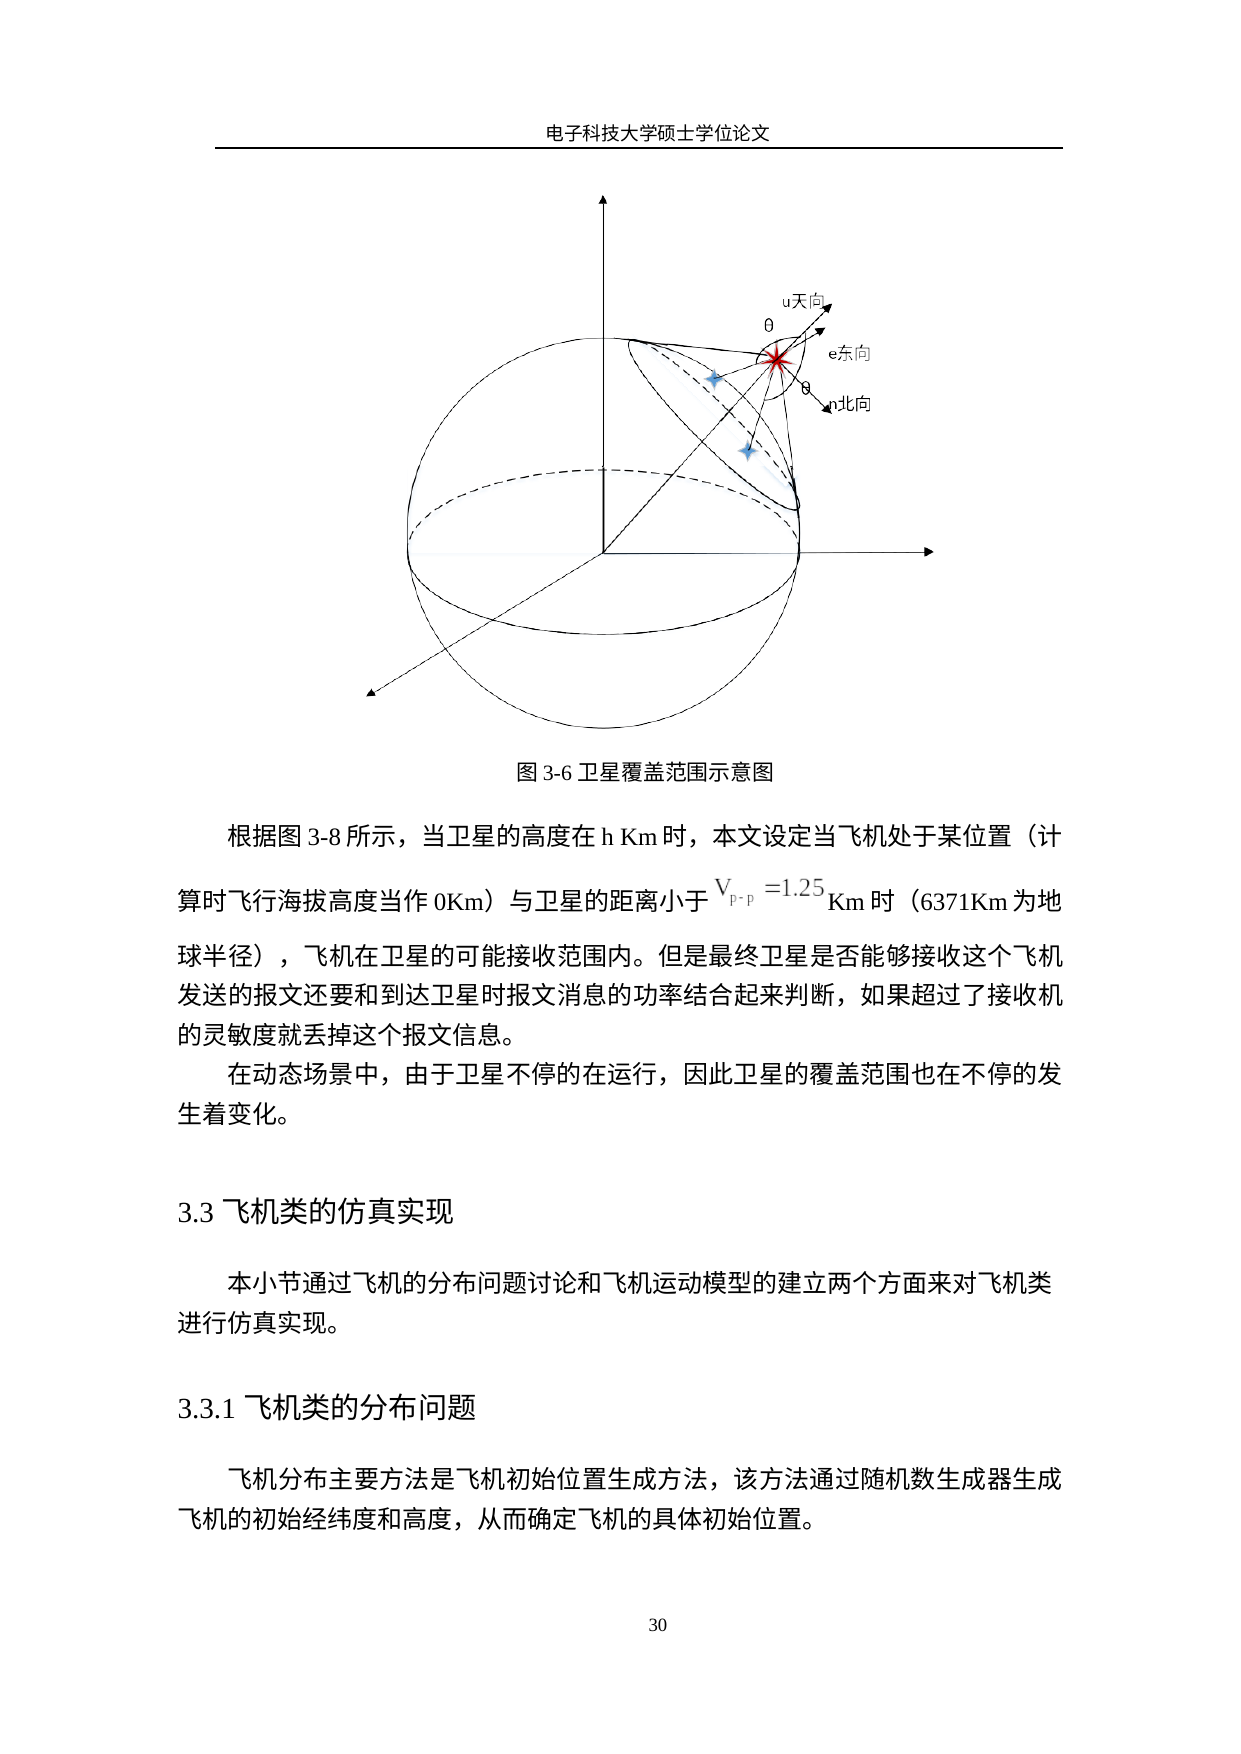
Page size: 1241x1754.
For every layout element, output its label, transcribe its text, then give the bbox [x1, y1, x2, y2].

text 3.3.1 飞机类的分布问题 [177, 1366, 1063, 1446]
text 图3-6 卫星覆盖范围示意图 [177, 751, 1063, 790]
text 3.3 飞机类的仿真实现 [177, 1170, 1063, 1249]
text 本小节通过飞机的分布问题讨论和飞机运动模型的建立两个方面来对飞机类进行仿真实现。 [177, 1262, 1063, 1341]
text 根据图3-8所示，当卫星的高度在h Km时，本文设定当飞机处于某位置（计算时飞行海拔高度当作0Km）与卫星的距离小于Km时（6371Km为地球半径），飞机在卫星的可能接收范围内。但是最终卫星是否能够接收这个飞机发送的报文还要和到达卫星时报文消息的功率结合起来判断，如果超过了接收机的灵敏度就丢掉这个报文信息。 [177, 815, 1063, 1053]
text 飞机分布主要方法是飞机初始位置生成方法，该方法通过随机数生成器生成飞机的初始经纬度和高度，从而确定飞机的具体初始位置。 [177, 1458, 1063, 1538]
text 在动态场景中，由于卫星不停的在运行，因此卫星的覆盖范围也在不停的发生着变化。 [177, 1053, 1063, 1133]
